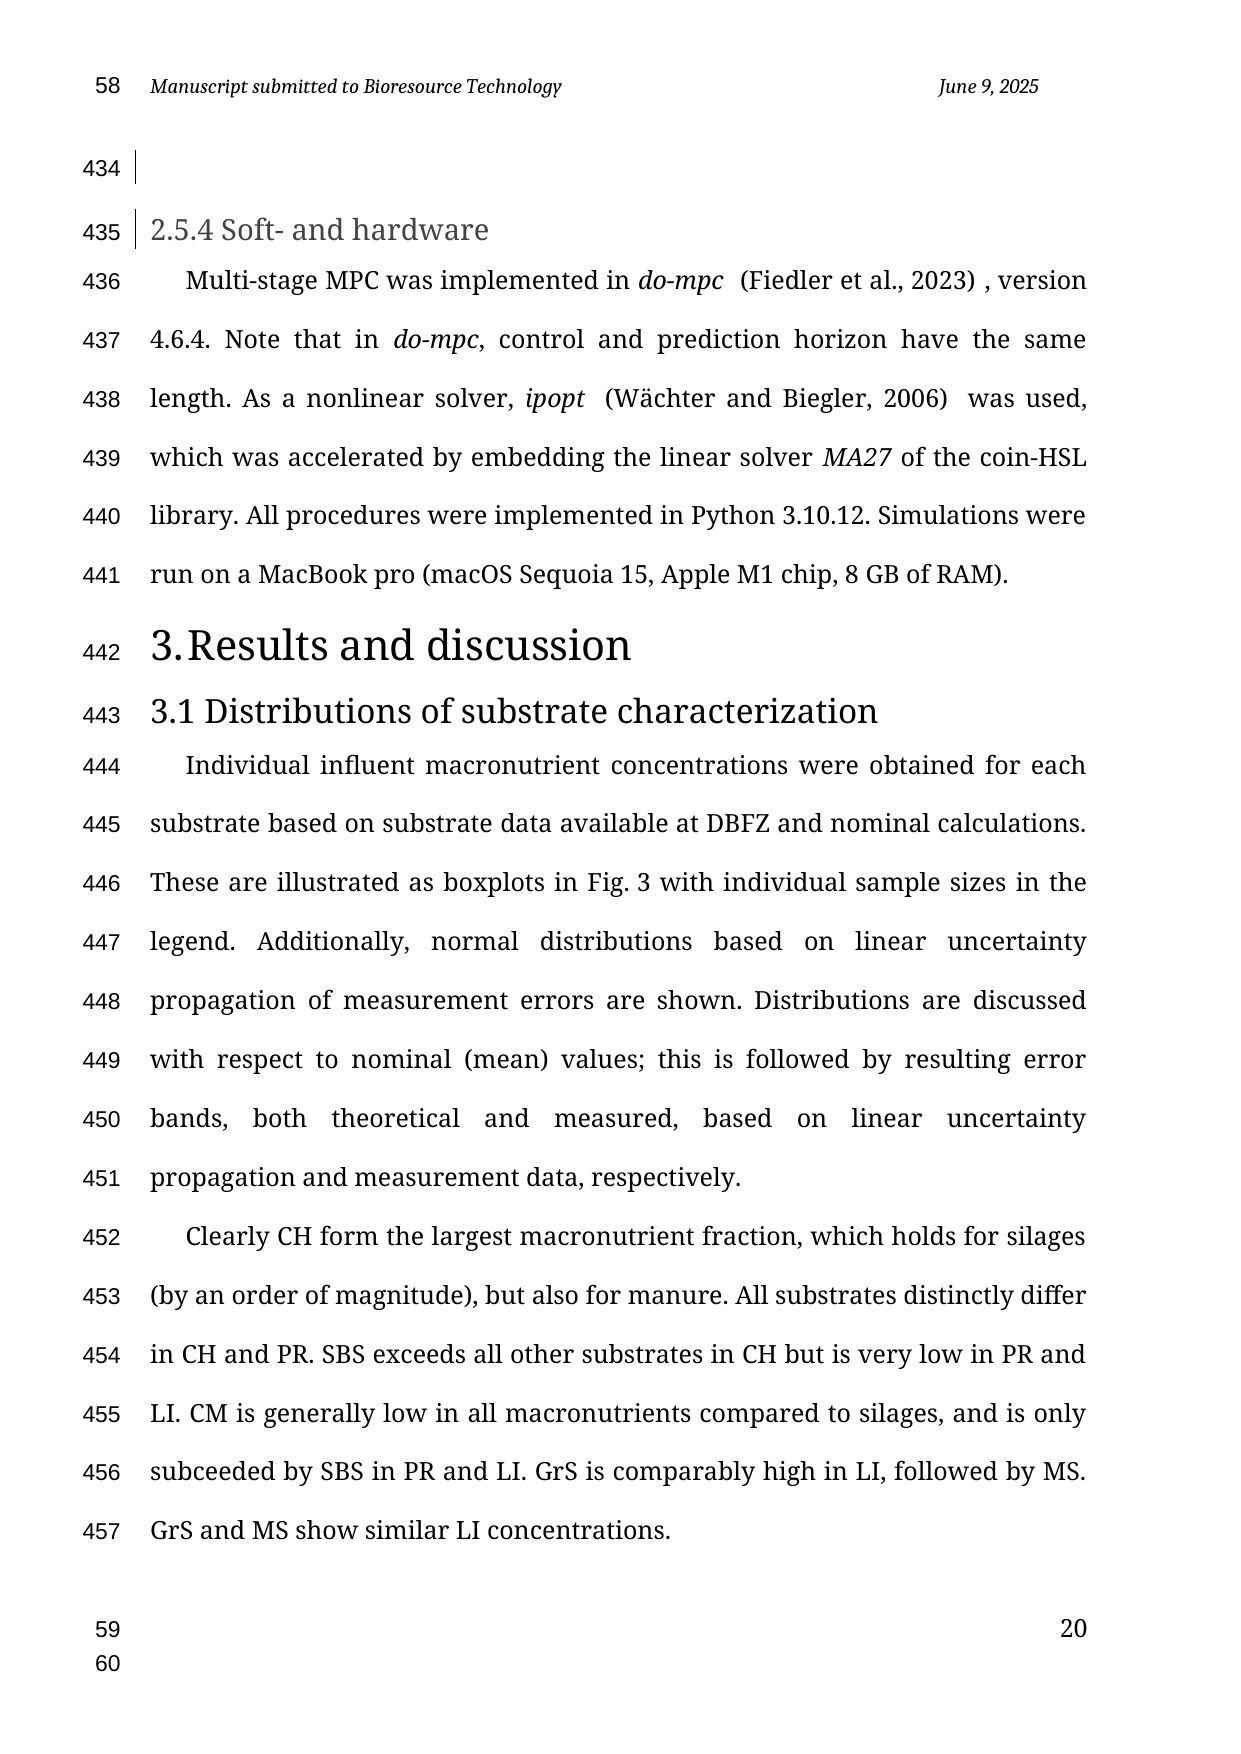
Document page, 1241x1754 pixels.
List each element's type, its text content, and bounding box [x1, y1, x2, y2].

text Multi-stage MPC was implemented in do-mpc , version 4.6.4. Note that in do-mpc, control and prediction horizon have the same length. As a nonlinear solver, ipopt was used, which was accelerated by embedding the linear solver MA27 of the coin-HSL library. All procedures were implemented in Python 3.10.12. Simulations were run on a MacBook pro (macOS Sequoia 15, Apple M1 chip, 8 GB of RAM). [150, 263, 1087, 591]
subtitle 3.1 Distributions of substrate characterization [150, 688, 1090, 733]
text Clearly CH form the largest macronutrient fraction, which holds for silages (by an order of magnitude), but also for manure. All substrates distinctly differ in CH and PR. SBS exceeds all other substrates in CH but is very low in PR and LI. CM is generally low in all macronutrients compared to silages, and is only subceeded by SBS in PR and LI. GrS is comparably high in LI, followed by MS. GrS and MS show similar LI concentrations. [150, 1219, 1087, 1547]
text Individual influent macronutrient concentrations were obtained for each substrate based on substrate data available at DBFZ and nominal calculations. These are illustrated as boxplots in Fig. 3 with individual sample sizes in the legend. Additionally, normal distributions based on linear uncertainty propagation of measurement errors are shown. Distributions are discussed with respect to nominal (mean) values; this is followed by resulting error bands, both theoretical and measured, based on linear uncertainty propagation and measurement data, respectively. [150, 747, 1087, 1193]
subtitle Results and discussion [150, 616, 1090, 673]
subtitle 2.5.4 Soft- and hardware [150, 209, 1090, 249]
